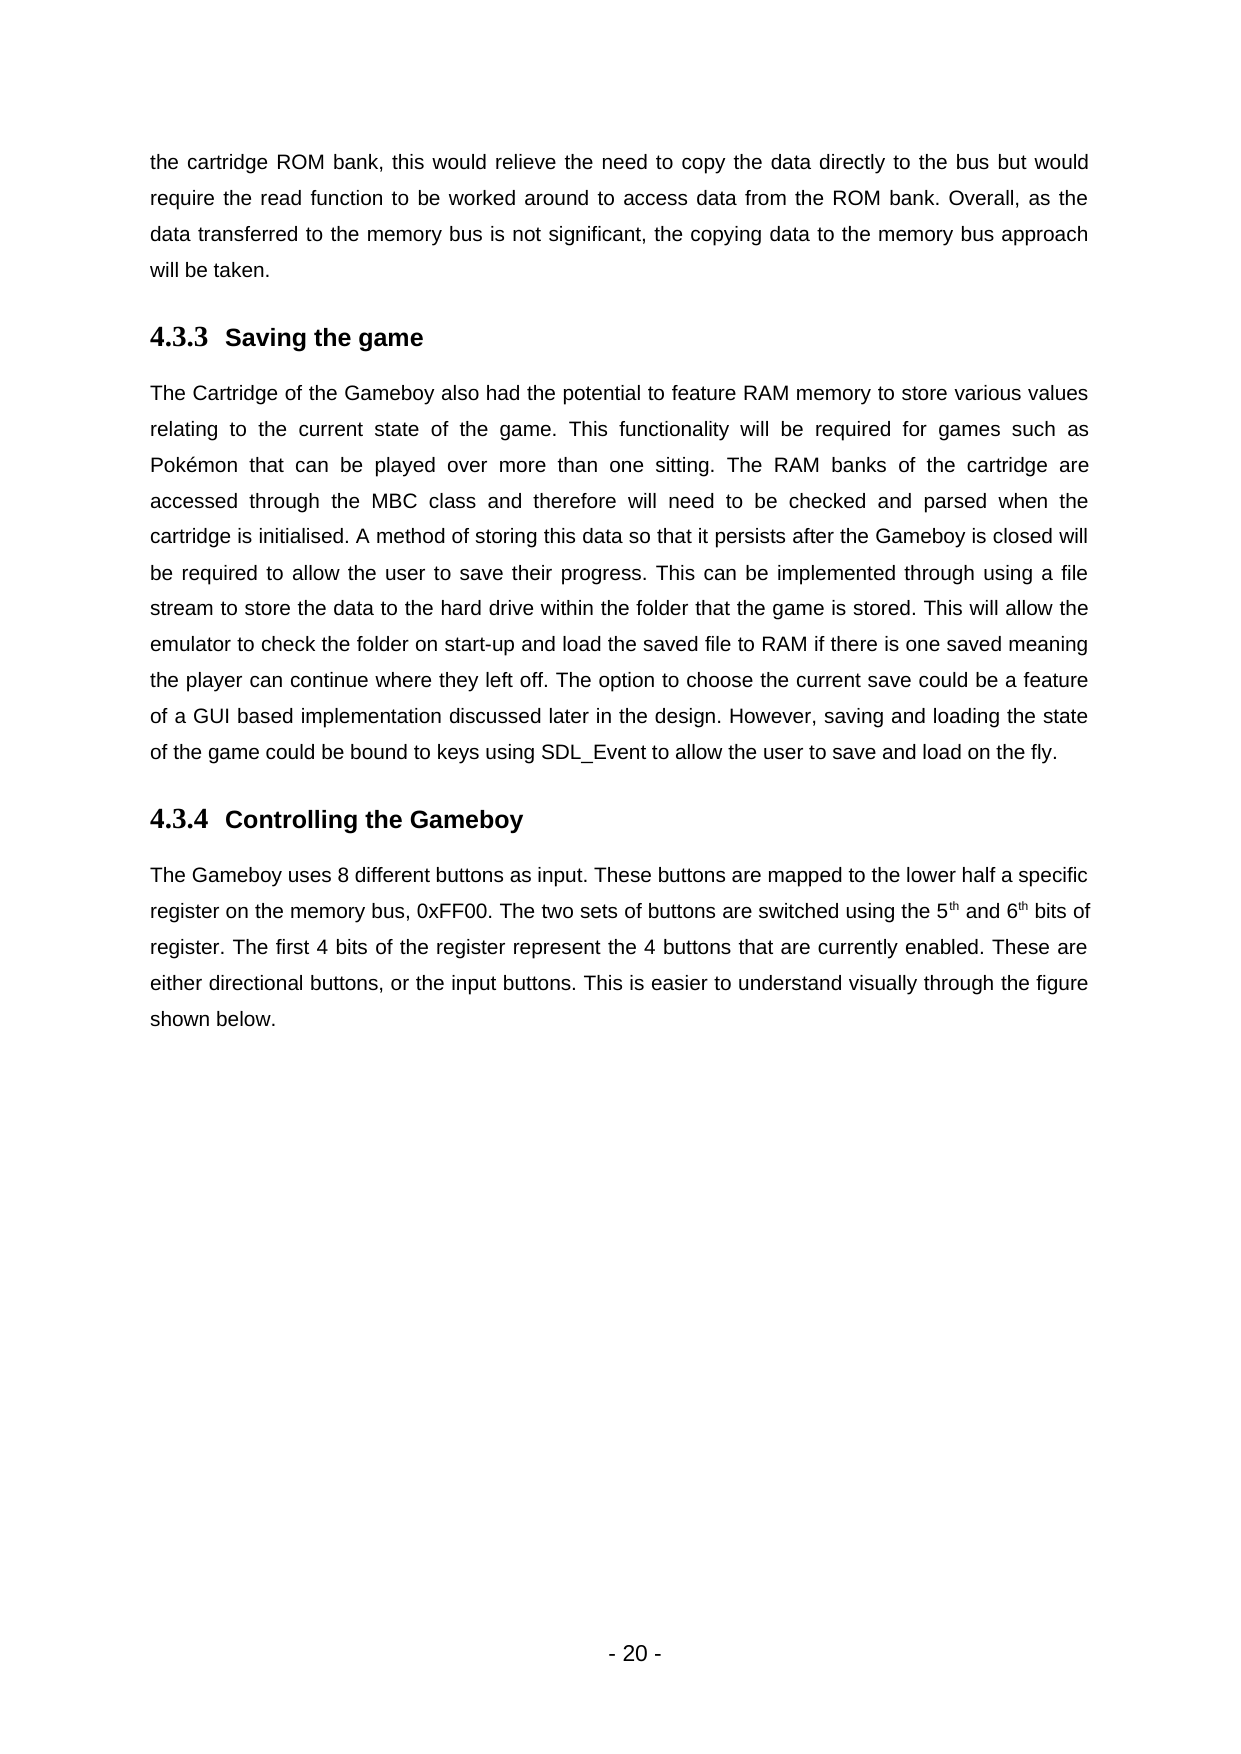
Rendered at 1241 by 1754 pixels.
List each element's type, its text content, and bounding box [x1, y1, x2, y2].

text The Cartridge of the Gameboy also had the potential to feature RAM memory to store various values relating to the current state of the game. This functionality will be required for games such as Pokémon that can be played over more than one sitting. The RAM banks of the cartridge are accessed through the MBC class and therefore will need to be checked and parsed when the cartridge is initialised. A method of storing this data so that it persists after the Gameboy is closed will be required to allow the user to save their progress. This can be implemented through using a file stream to store the data to the hard drive within the folder that the game is stored. This will allow the emulator to check the folder on start-up and load the saved file to RAM if there is one saved meaning the player can continue where they left off. The option to choose the current save could be a feature of a GUI based implementation discussed later in the design. However, saving and loading the state of the game could be bound to keys using SDL_Event to allow the user to save and load on the fly. [150, 381, 1090, 764]
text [150, 150, 1090, 282]
subtitle Saving the game [150, 319, 1090, 352]
subtitle Controlling the Gameboy [150, 801, 1090, 834]
text The Gameboy uses 8 different buttons as input. These buttons are mapped to the lower half a specific register on the memory bus, 0xFF00. The two sets of buttons are switched using the 5th and 6th bits of register. The first 4 bits of the register represent the 4 buttons that are currently enabled. These are either directional buttons, or the input buttons. This is easier to understand visually through the figure shown below. [150, 863, 1090, 1031]
